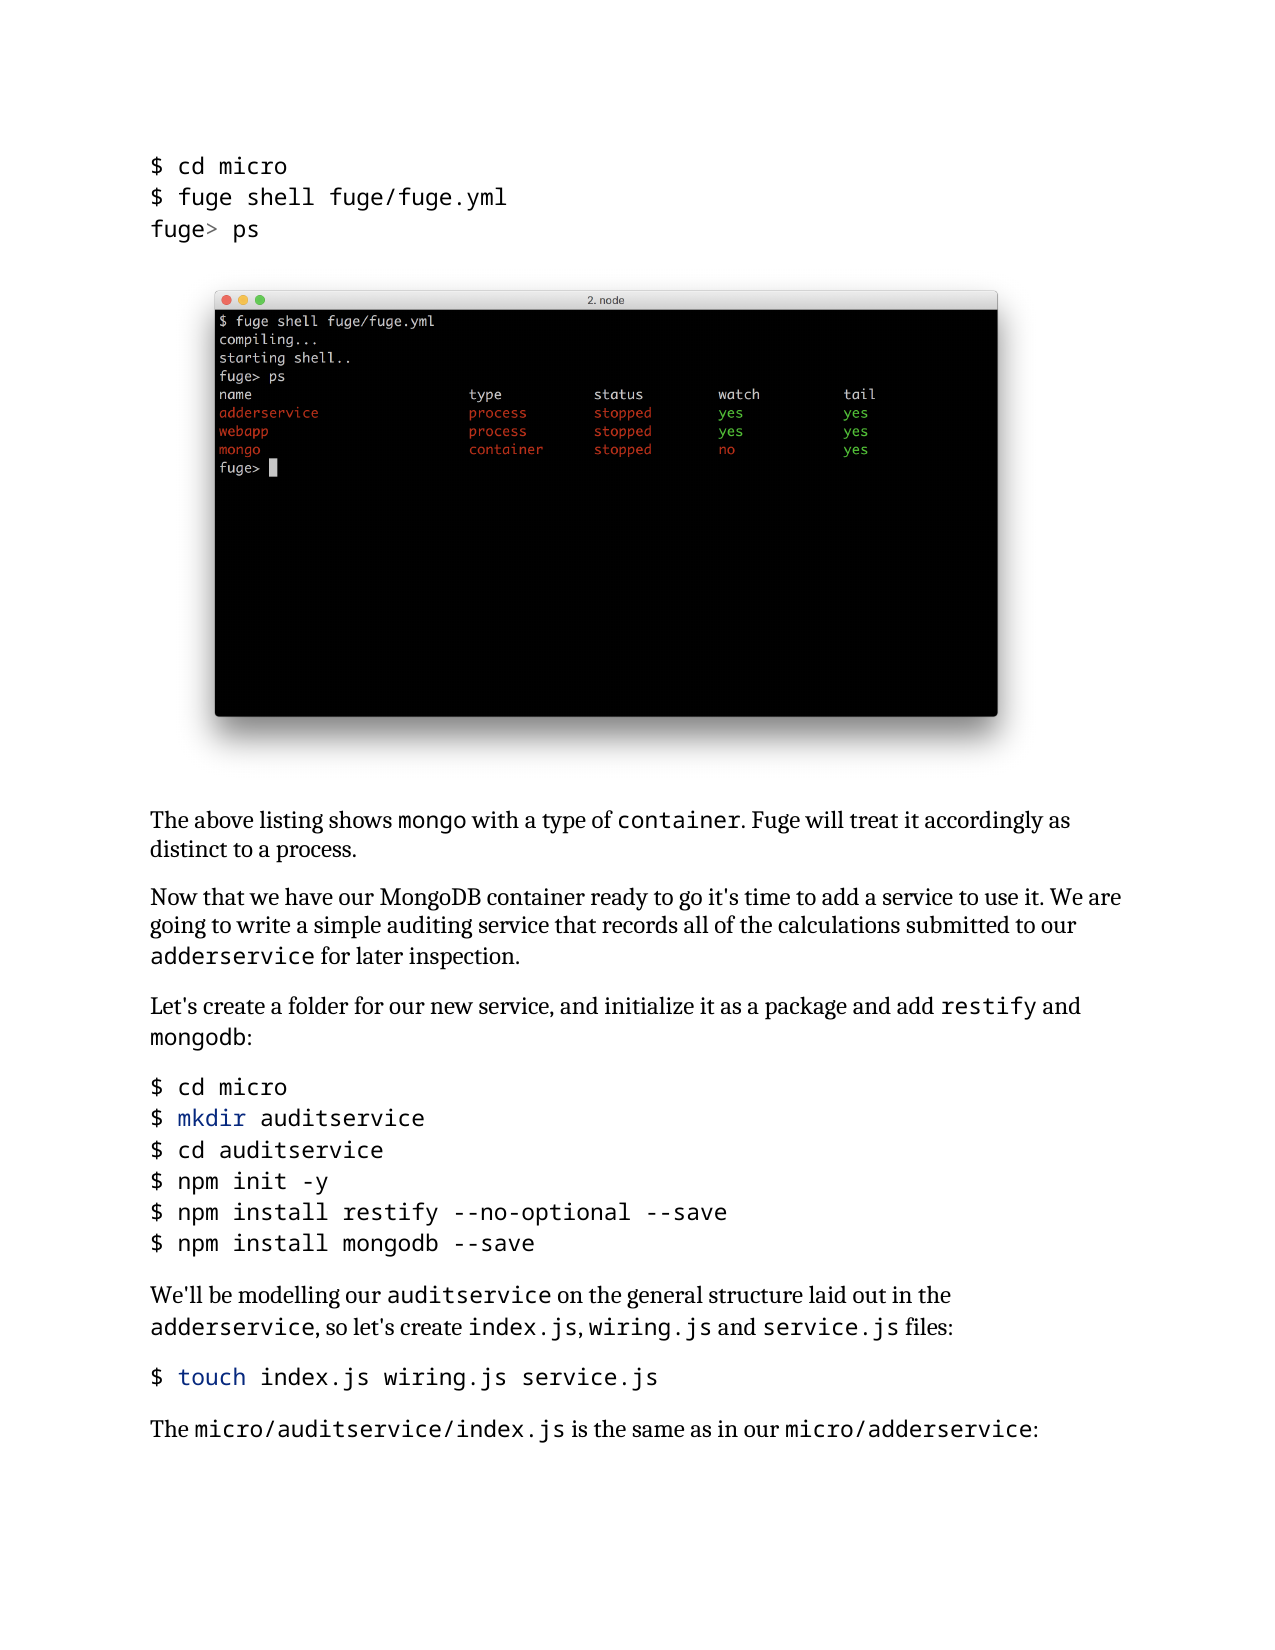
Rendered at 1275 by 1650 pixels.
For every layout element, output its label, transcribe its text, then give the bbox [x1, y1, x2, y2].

text The micro/auditservice/index.js is the same as in our micro/adderservice: [150, 1413, 1125, 1444]
text Let's create a folder for our new service, and initialize it as a package and add restify and mongodb: [150, 990, 1125, 1052]
picture [168, 264, 1044, 783]
text $ cd micro $ fuge shell fuge/fuge.yml fuge> ps [150, 150, 1125, 244]
text Now that we have our MongoDB container ready to go it's time to add a service to use it. We are going to write a simple auditing service that records all of the calculations submitted to our adderservice for later inspection. [150, 882, 1125, 971]
text $ cd micro $ mkdir auditservice $ cd auditservice $ npm init -y $ npm install restify --no-optional --save $ npm install mongodb --save [150, 1071, 1125, 1259]
text $ touch index.js wiring.js service.js [150, 1361, 1125, 1392]
text The above listing shows mongo with a type of container. Fuge will treat it accordingly as distinct to a process. [150, 804, 1125, 864]
text We'll be modelling our auditservice on the general structure laid out in the adderservice, so let's create index.js, wiring.js and service.js files: [150, 1279, 1125, 1342]
